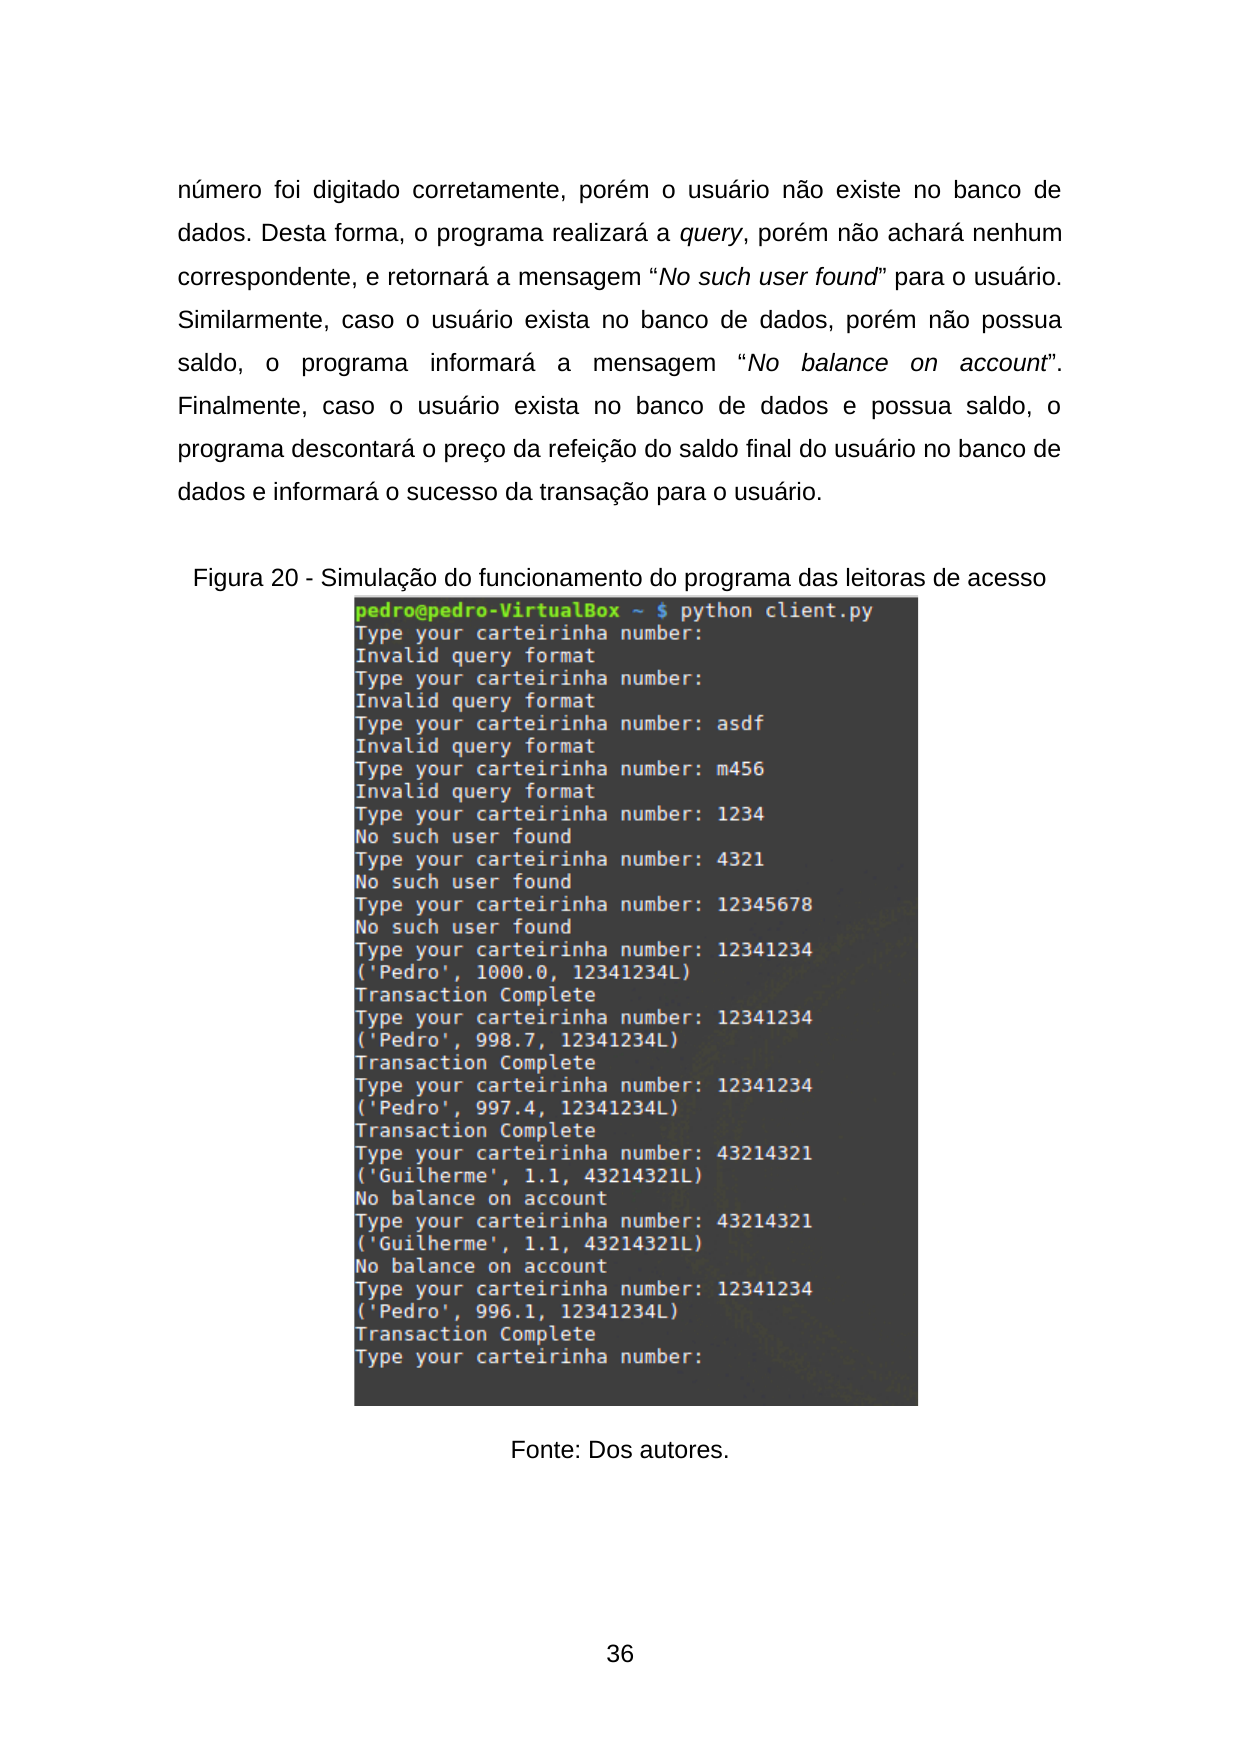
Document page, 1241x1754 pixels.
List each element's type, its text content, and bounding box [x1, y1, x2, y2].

picture [354, 595, 919, 1406]
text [177, 175, 1063, 506]
text Figura 20 - Simulação do funcionamento do programa das leitoras de acesso [177, 563, 1063, 592]
text Fonte: Dos autores. [177, 1436, 1063, 1464]
